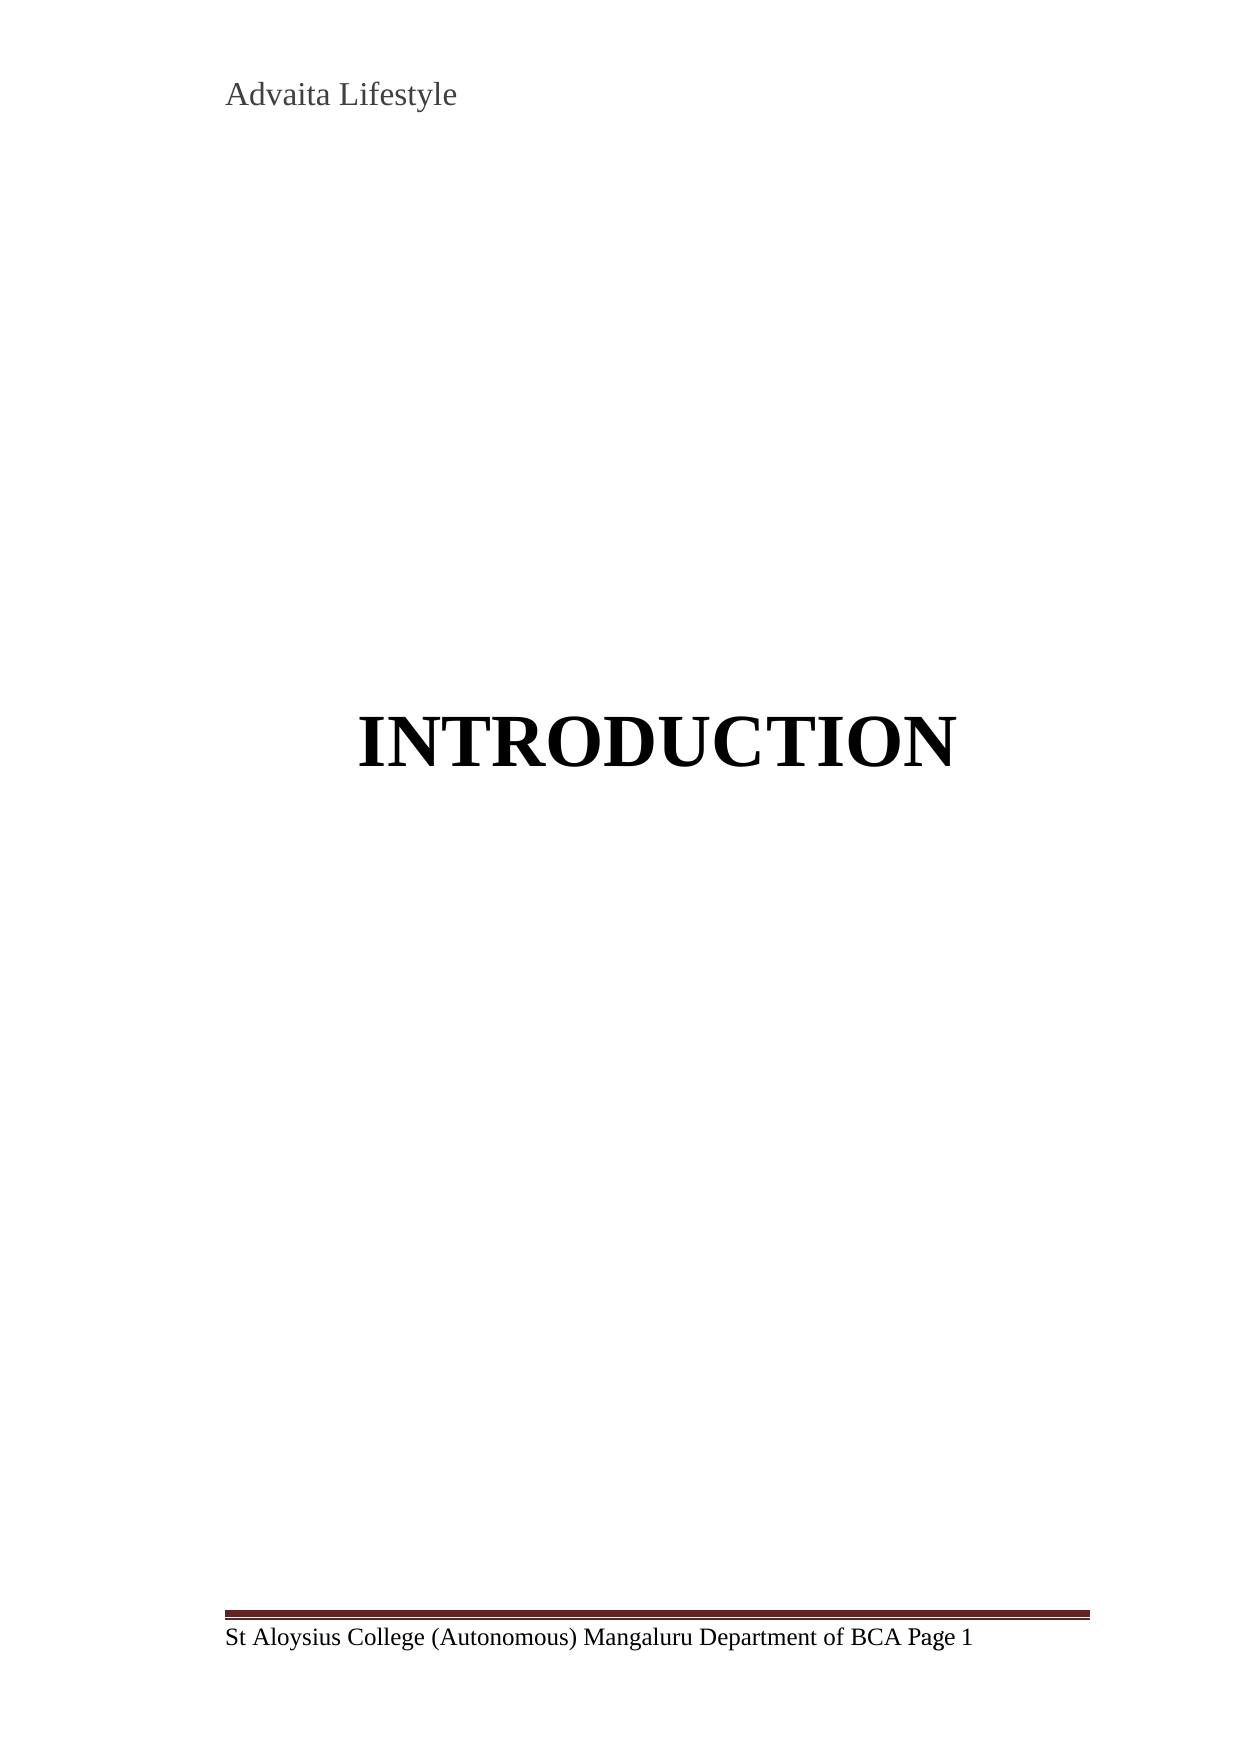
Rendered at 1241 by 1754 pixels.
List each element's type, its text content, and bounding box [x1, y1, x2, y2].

text INTRODUCTION [225, 696, 1090, 782]
